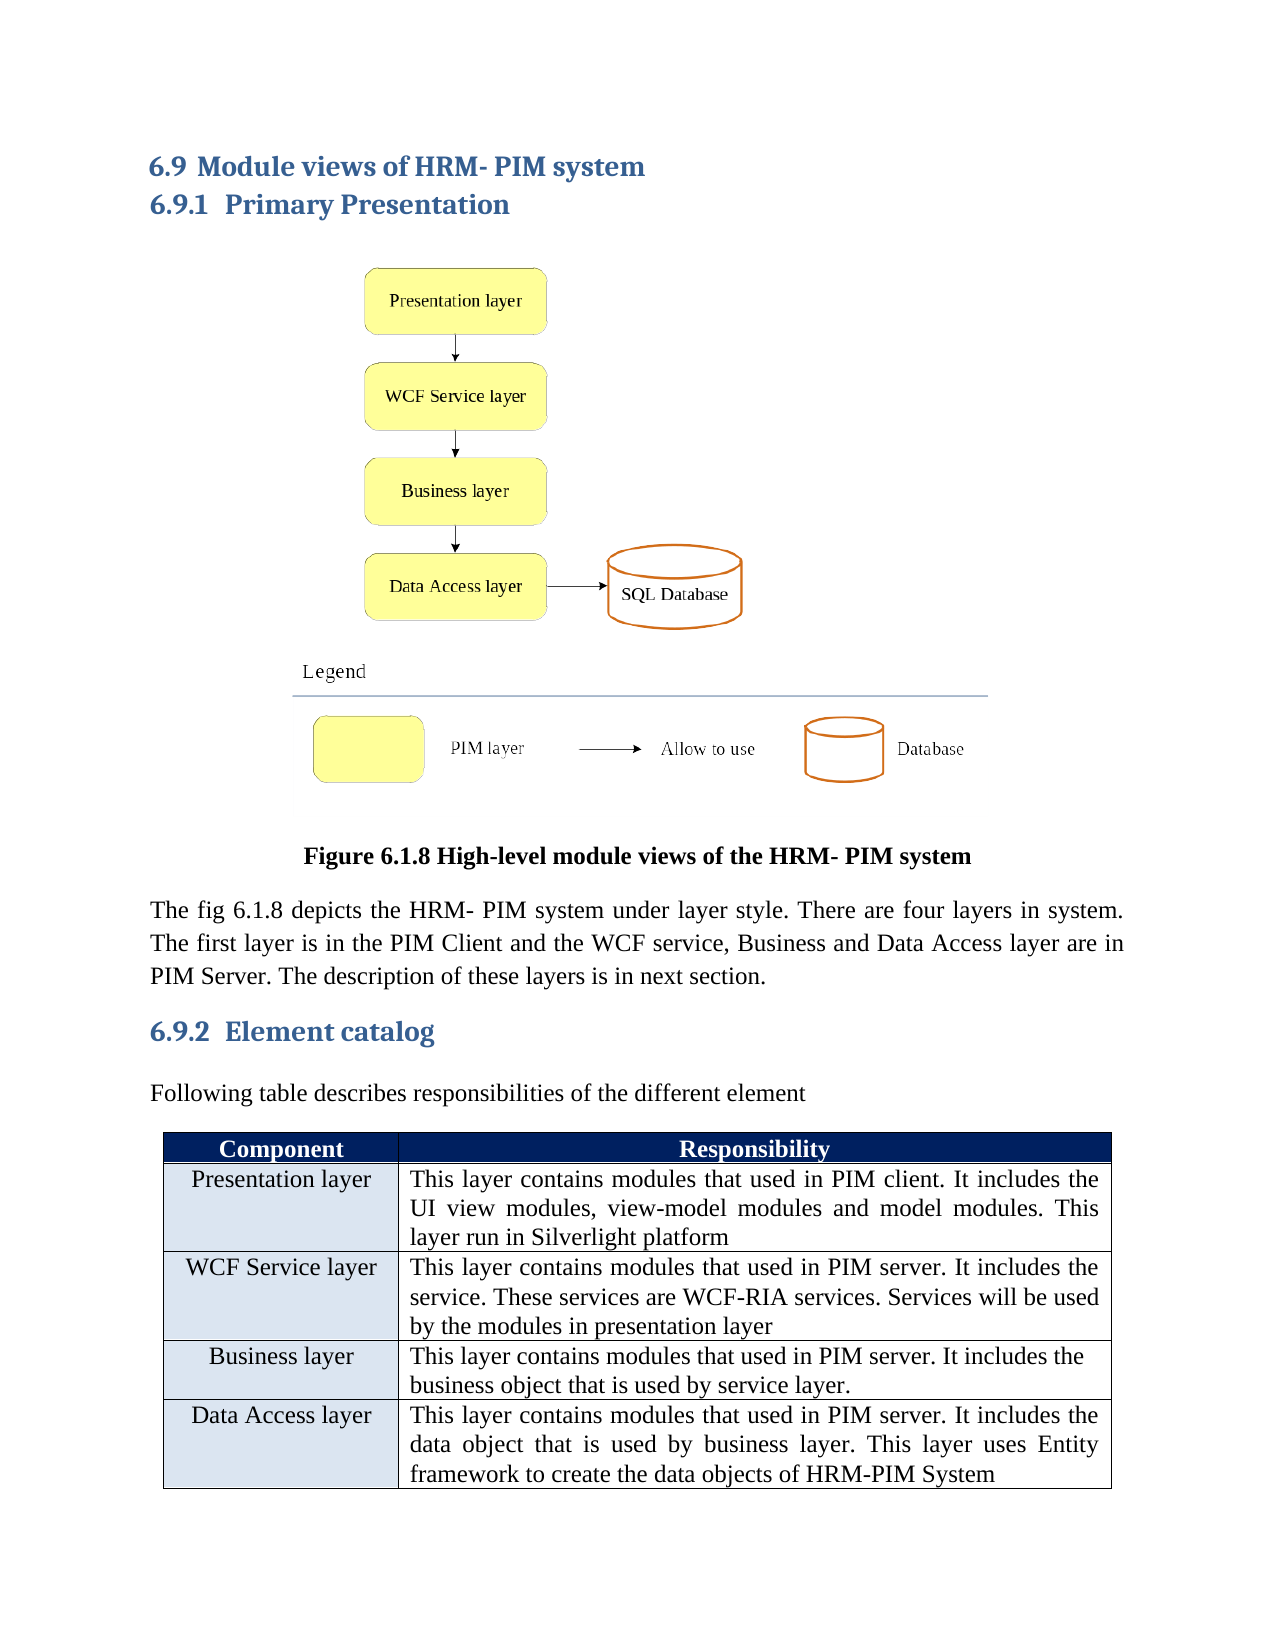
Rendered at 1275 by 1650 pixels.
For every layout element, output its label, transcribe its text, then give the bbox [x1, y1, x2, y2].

text The fig 6.1.8 depicts the HRM- PIM system under layer style. There are four layers in system. The first layer is in the PIM Client and the WCF service, Business and Data Access layer are in PIM Server. The description of these layers is in next section. [150, 895, 1125, 990]
subtitle Primary Presentation [150, 188, 1125, 222]
table_cell Presentation layer [164, 1164, 398, 1251]
table_header Responsibility [399, 1133, 1111, 1162]
table_cell Business layer [164, 1341, 398, 1399]
subtitle Module views of HRM- PIM system [148, 150, 1125, 183]
table_cell This layer contains modules that used in PIM server. It includes the business object that is used by service layer. [399, 1341, 1111, 1399]
table_cell Data Access layer [164, 1400, 398, 1487]
table_cell This layer contains modules that used in PIM server. It includes the data object that is used by business layer. This layer uses Entity framework to create the data objects of HRM-PIM System [399, 1400, 1111, 1487]
table_cell This layer contains modules that used in PIM client. It includes the UI view modules, view-model modules and model modules. This layer run in Silverlight platform [399, 1164, 1111, 1251]
text Figure 6.1.8 High-level module views of the HRM- PIM system [150, 841, 1125, 870]
table_header Component [164, 1133, 398, 1162]
table_cell WCF Service layer [164, 1252, 398, 1339]
text Following table describes responsibilities of the different element [150, 1078, 1125, 1107]
table_cell This layer contains modules that used in PIM server. It includes the service. These services are WCF-RIA services. Services will be used by the modules in presentation layer [399, 1252, 1111, 1339]
subtitle Element catalog [150, 1015, 1125, 1048]
